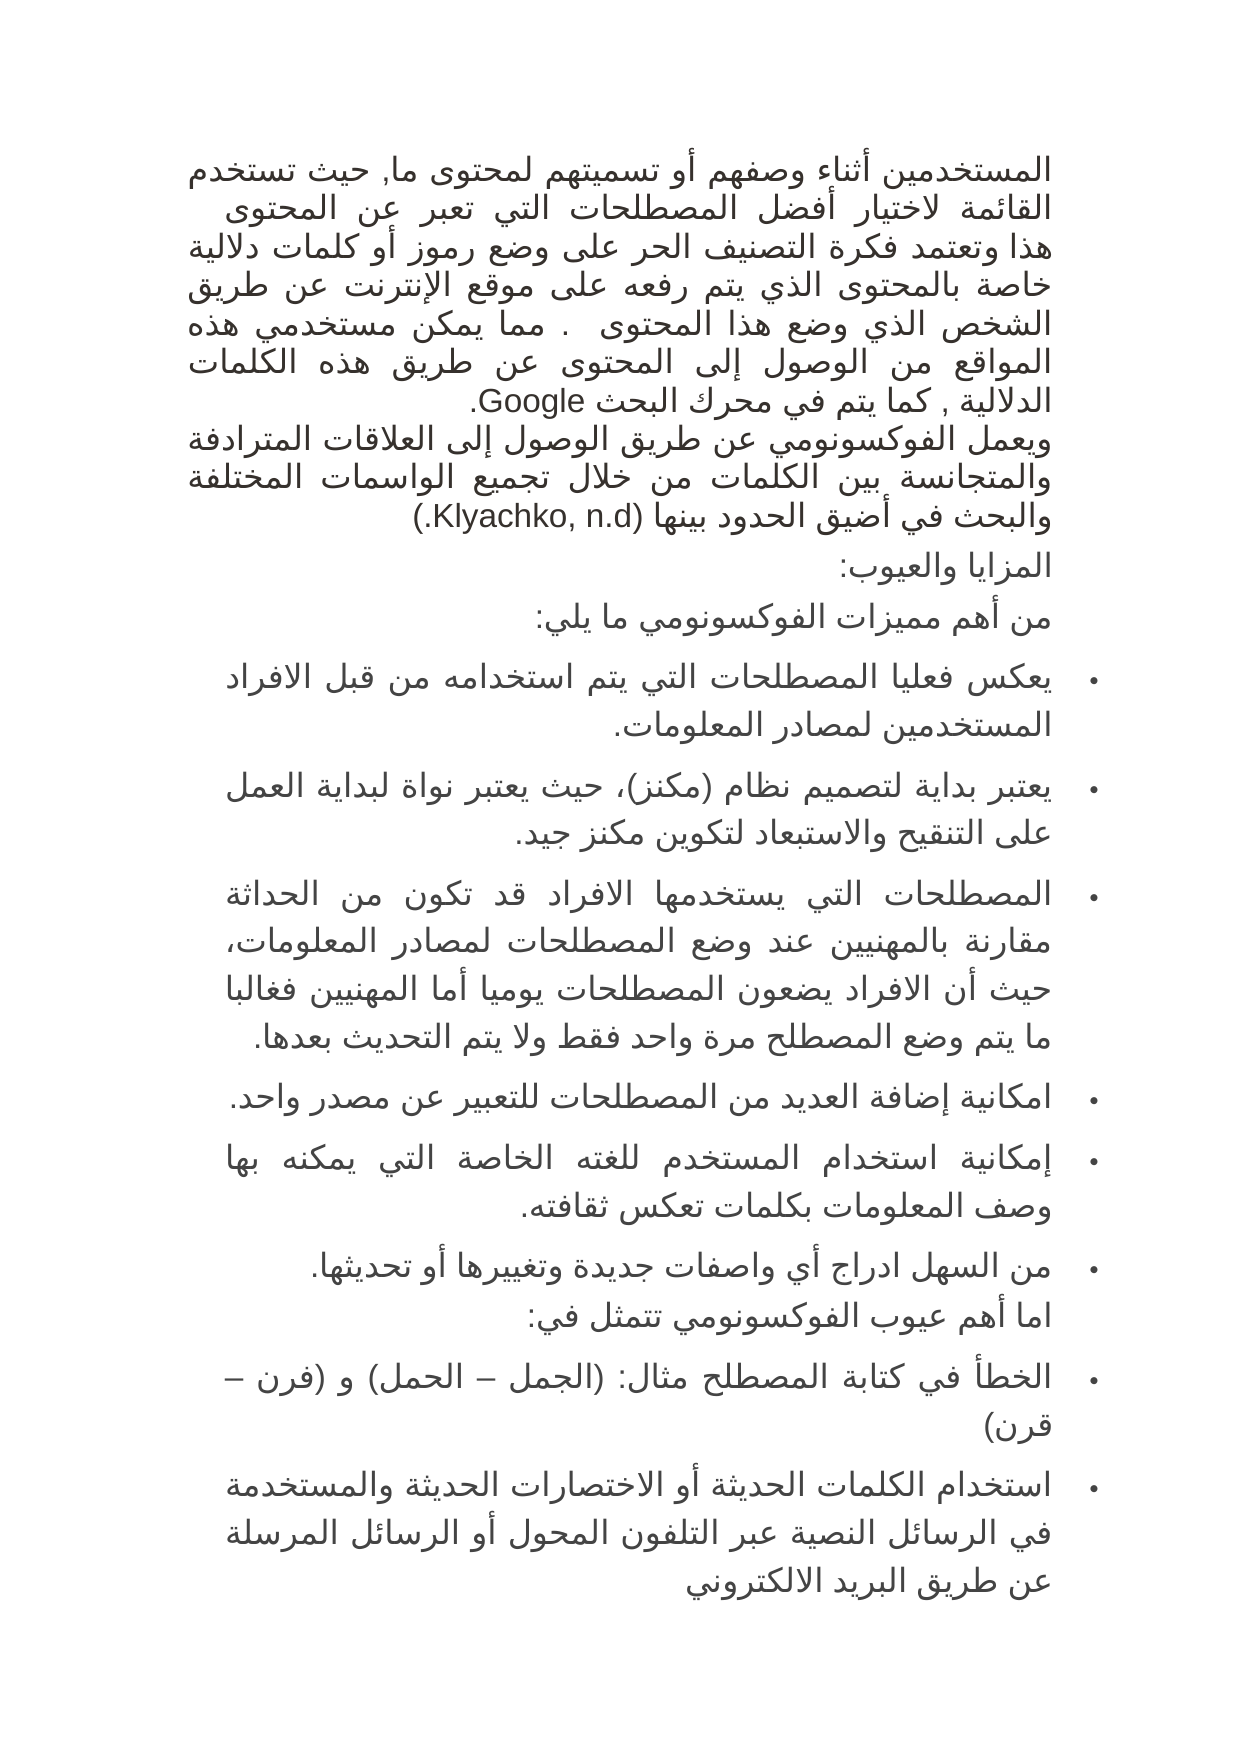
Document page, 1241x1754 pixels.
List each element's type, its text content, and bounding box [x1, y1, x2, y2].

list الخطأ في كتابة المصطلح مثال: (الجمل – الحمل) و (فرن – قرن) [225, 1347, 1091, 1443]
list من السهل ادراج أي واصفات جديدة وتغييرها أو تحديثها. [225, 1237, 1091, 1284]
text من أهم مميزات الفوكسونومي ما يلي: [187, 585, 1053, 636]
text ويعمل الفوكسونومي عن طريق الوصول إلى العلاقات المترادفة والمتجانسة بين الكلمات من خلال تجميع الواسمات المختلفة والبحث في أضيق الحدود بينها (Klyachko, n.d.) [187, 419, 1053, 534]
text اما أهم عيوب الفوكسونومي تتمثل في: [187, 1284, 1053, 1335]
list إمكانية استخدام المستخدم للغته الخاصة التي يمكنه بها وصف المعلومات بكلمات تعكس ثقافته. [225, 1128, 1091, 1224]
list امكانية إضافة العديد من المصطلحات للتعبير عن مصدر واحد. [225, 1068, 1091, 1116]
list المصطلحات التي يستخدمها الافراد قد تكون من الحداثة مقارنة بالمهنيين عند وضع المصطلحات لمصادر المعلومات، حيث أن الافراد يضعون المصطلحات يوميا أما المهنيين فغالبا ما يتم وضع المصطلح مرة واحد فقط ولا يتم التحديث بعدها. [225, 864, 1091, 1056]
list يعكس فعليا المصطلحات التي يتم استخدامه من قبل الافراد المستخدمين لمصادر المعلومات. [225, 648, 1091, 744]
list يعتبر بداية لتصميم نظام (مكنز)، حيث يعتبر نواة لبداية العمل على التنقيح والاستبعاد لتكوين مكنز جيد. [225, 756, 1091, 852]
list استخدام الكلمات الحديثة أو الاختصارات الحديثة والمستخدمة في الرسائل النصية عبر التلفون المحول أو الرسائل المرسلة عن طريق البريد الالكتروني [225, 1456, 1091, 1599]
text المزايا والعيوب: [187, 534, 1053, 585]
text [187, 150, 1053, 419]
